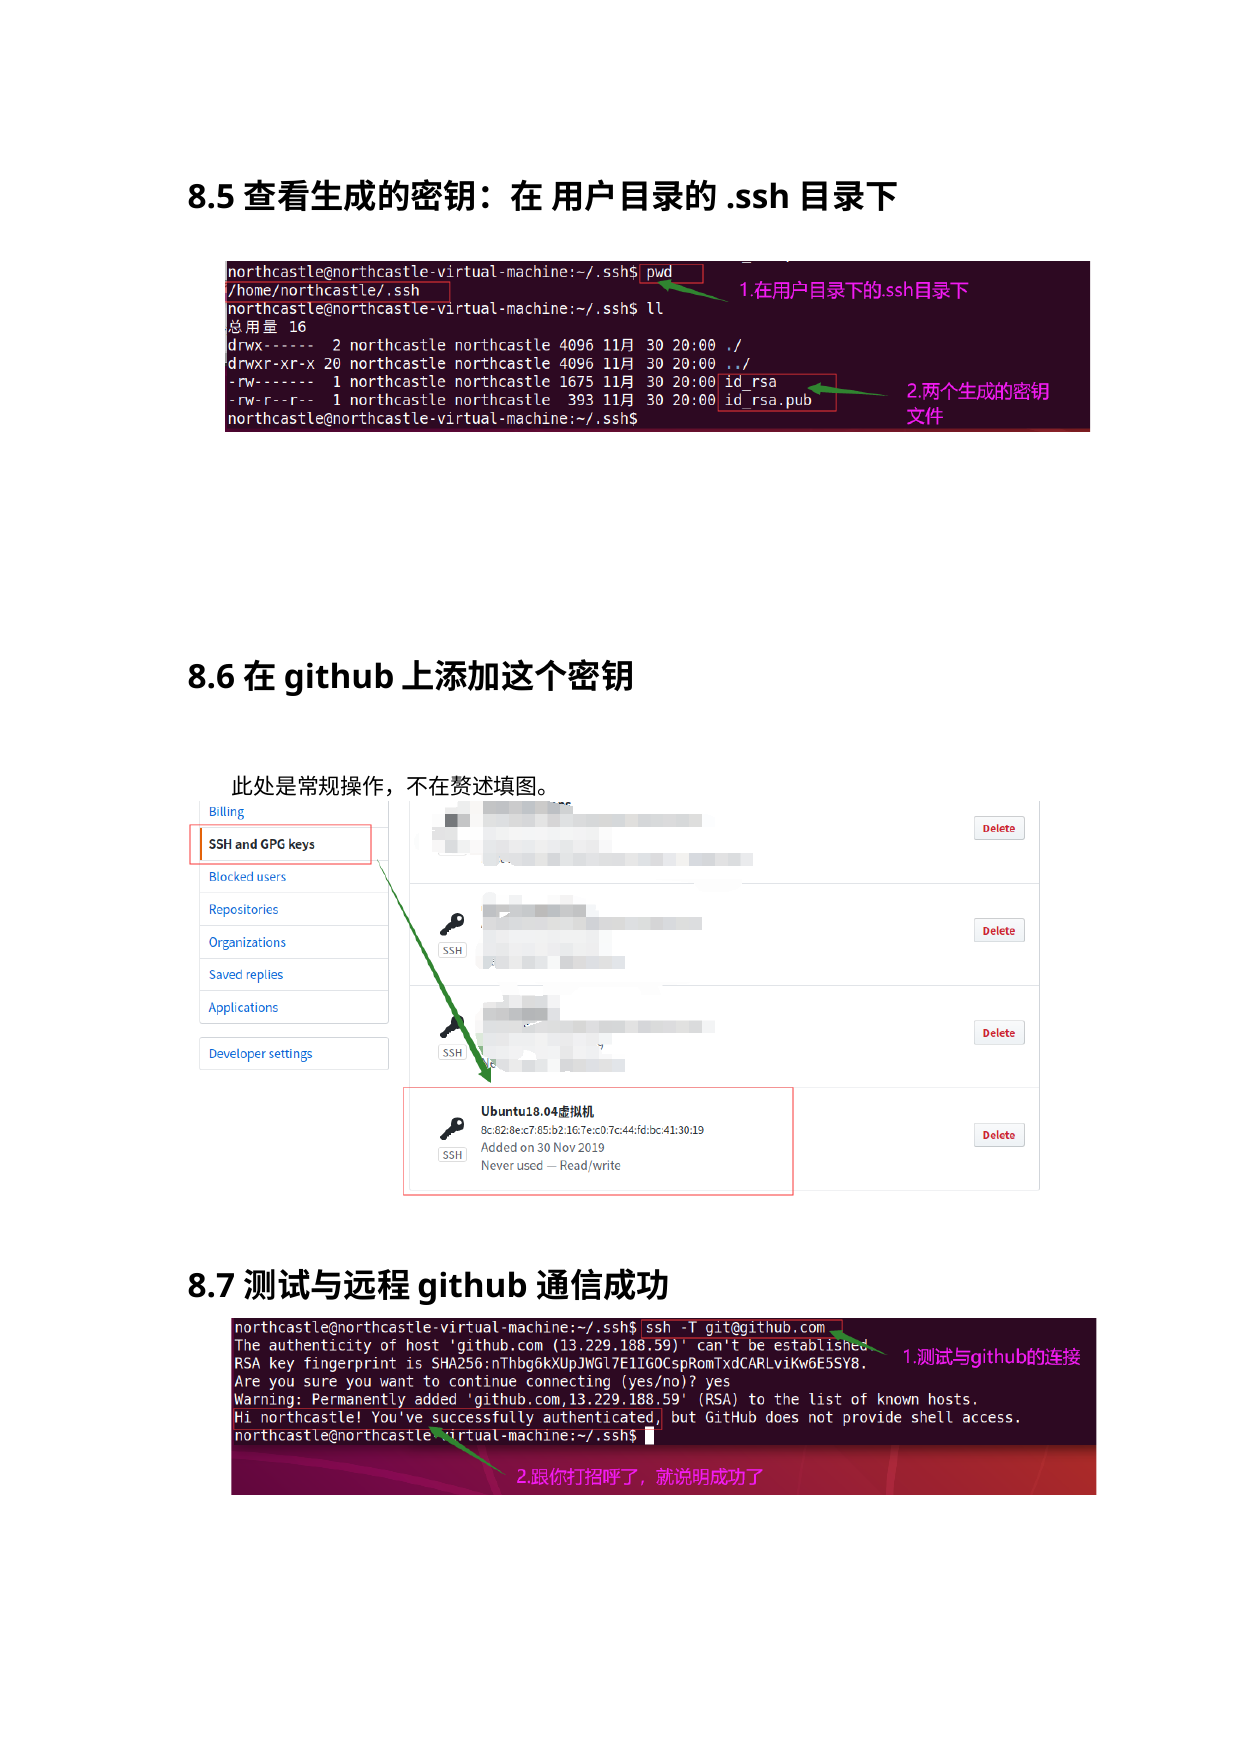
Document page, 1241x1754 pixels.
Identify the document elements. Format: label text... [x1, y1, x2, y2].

picture [225, 261, 1091, 432]
picture [231, 1318, 1097, 1495]
subtitle 8.5 查看生成的密钥：在 用户目录的 .ssh 目录下 [187, 162, 1053, 227]
picture [187, 801, 1053, 1197]
subtitle 8.7 测试与远程github 通信成功 [187, 1251, 1053, 1316]
subtitle 8.6 在github上添加这个密钥 [187, 641, 1053, 706]
text 此处是常规操作，不在赘述填图。 [187, 769, 1053, 801]
